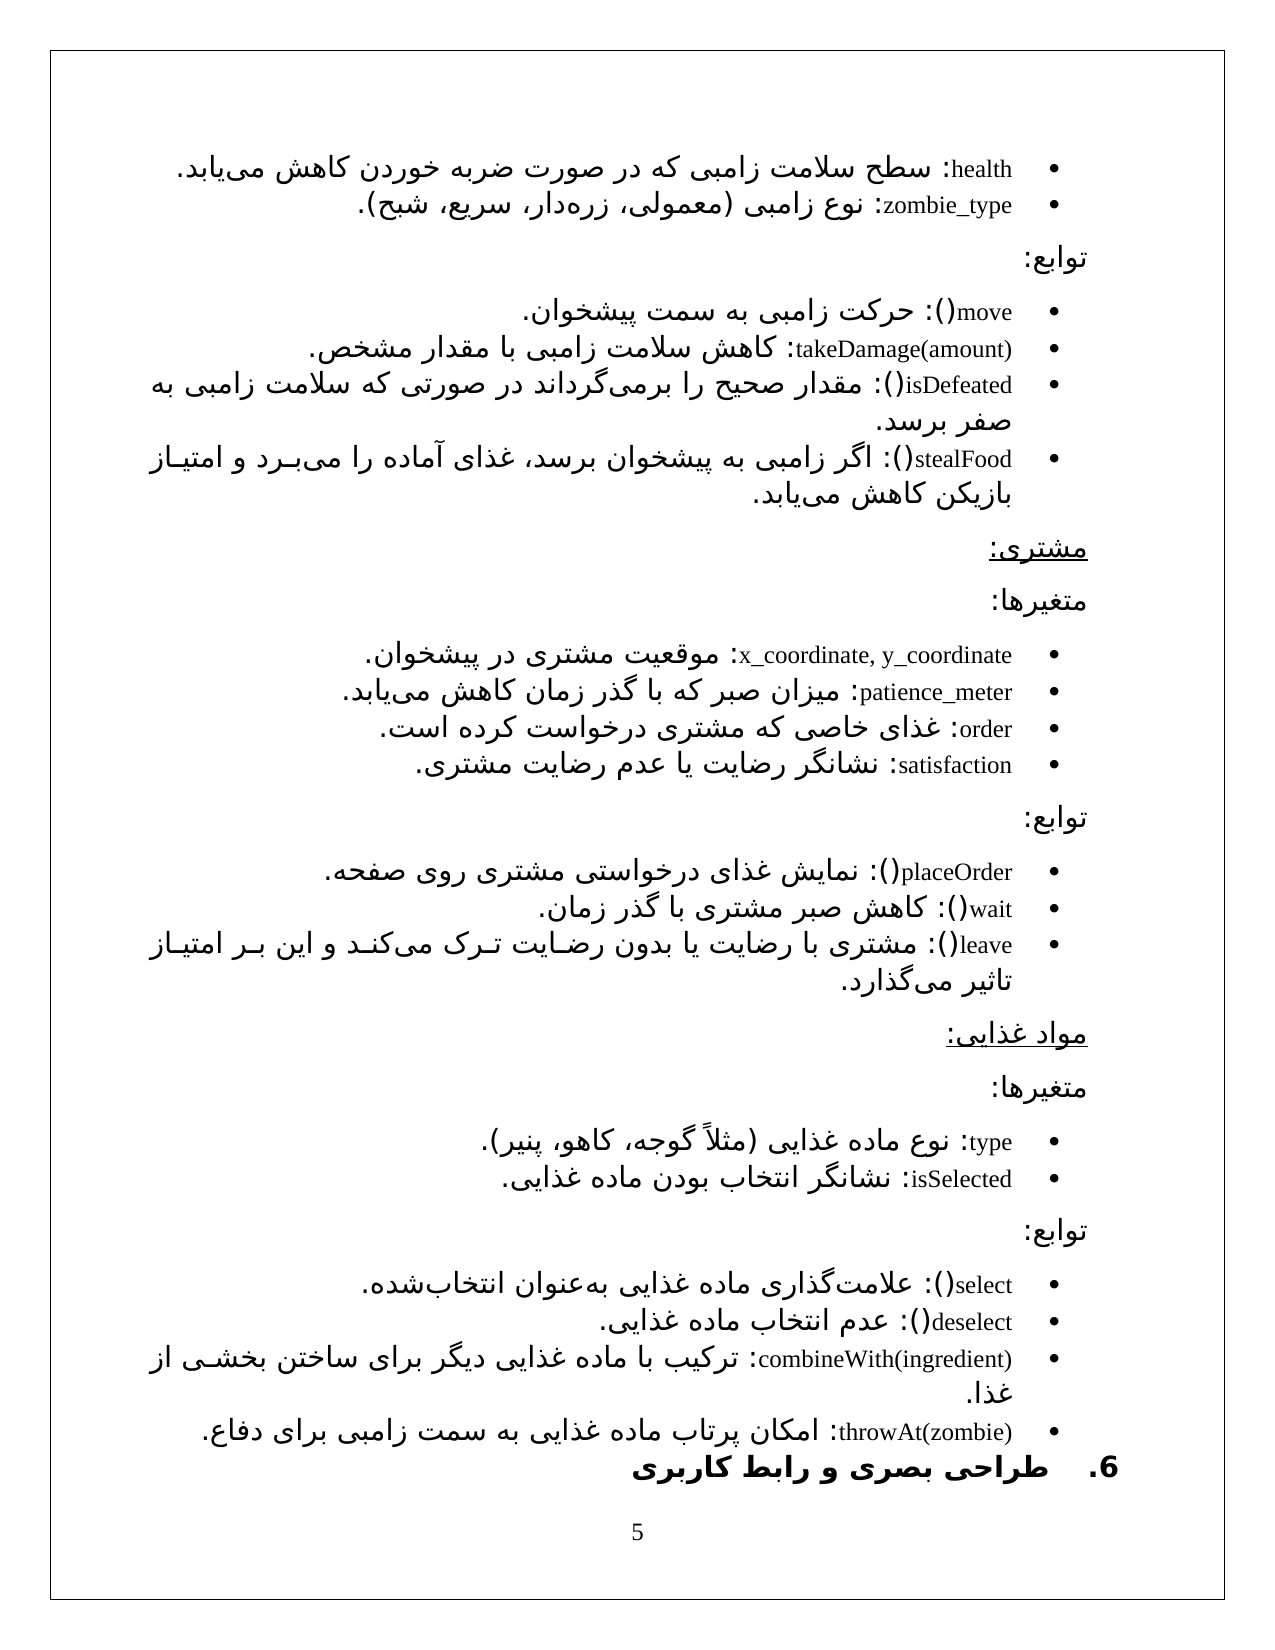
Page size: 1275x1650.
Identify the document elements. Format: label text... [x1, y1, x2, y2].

list طراحی بصری و رابط کاربری [150, 1450, 1087, 1484]
list deselect(): عدم انتخاب ماده غذایی. [150, 1303, 1050, 1337]
list x_coordinate, y_coordinate: موقعیت مشتری در پیشخوان. [150, 637, 1050, 671]
list throwAt(zombie): امکان پرتاب ماده غذایی به سمت زامبی برای دفاع. [150, 1413, 1050, 1447]
list health: سطح سلامت زامبی که در صورت ضربه خوردن کاهش می‌یابد. [150, 150, 1050, 184]
text مواد غذایی: [150, 1017, 1087, 1051]
text مشتری: [150, 530, 1087, 564]
text متغیرها: [150, 583, 1087, 617]
text توابع: [150, 800, 1087, 834]
list takeDamage(amount): کاهش سلامت زامبی با مقدار مشخص. [150, 330, 1050, 364]
list isDefeated(): مقدار صحیح را برمی‌گرداند در صورتی که سلامت زامبی به صفر برسد. [150, 367, 1050, 437]
list patience_meter: میزان صبر که با گذر زمان کاهش می‌یابد. [150, 673, 1050, 707]
list isSelected: نشانگر انتخاب بودن ماده غذایی. [150, 1160, 1050, 1194]
list wait(): کاهش صبر مشتری با گذر زمان. [150, 890, 1050, 924]
list zombie_type: نوع زامبی (معمولی، زره‌دار، سریع، شبح). [150, 187, 1050, 221]
text توابع: [150, 1213, 1087, 1247]
list select(): علامت‌گذاری ماده غذایی به‌عنوان انتخاب‌شده. [150, 1267, 1050, 1301]
list order: غذای خاصی که مشتری درخواست کرده است. [150, 710, 1050, 744]
list combineWith(ingredient): ترکیب با ماده غذایی دیگر برای ساختن بخشی از غذا. [150, 1340, 1050, 1411]
text توابع: [150, 240, 1087, 274]
text متغیرها: [150, 1070, 1087, 1104]
list satisfaction: نشانگر رضایت یا عدم رضایت مشتری. [150, 747, 1050, 781]
list leave(): مشتری با رضایت یا بدون رضایت ترک می‌کند و این بر امتیاز تاثیر می‌گذارد. [150, 927, 1050, 997]
list type: نوع ماده غذایی (مثلاً گوجه، کاهو، پنیر). [150, 1123, 1050, 1157]
list stealFood(): اگر زامبی به پیشخوان برسد، غذای آماده را می‌برد و امتیاز بازیکن کاهش می‌یابد. [150, 440, 1050, 511]
list placeOrder(): نمایش غذای درخواستی مشتری روی صفحه. [150, 853, 1050, 887]
list move(): حرکت زامبی به سمت پیشخوان. [150, 293, 1050, 327]
